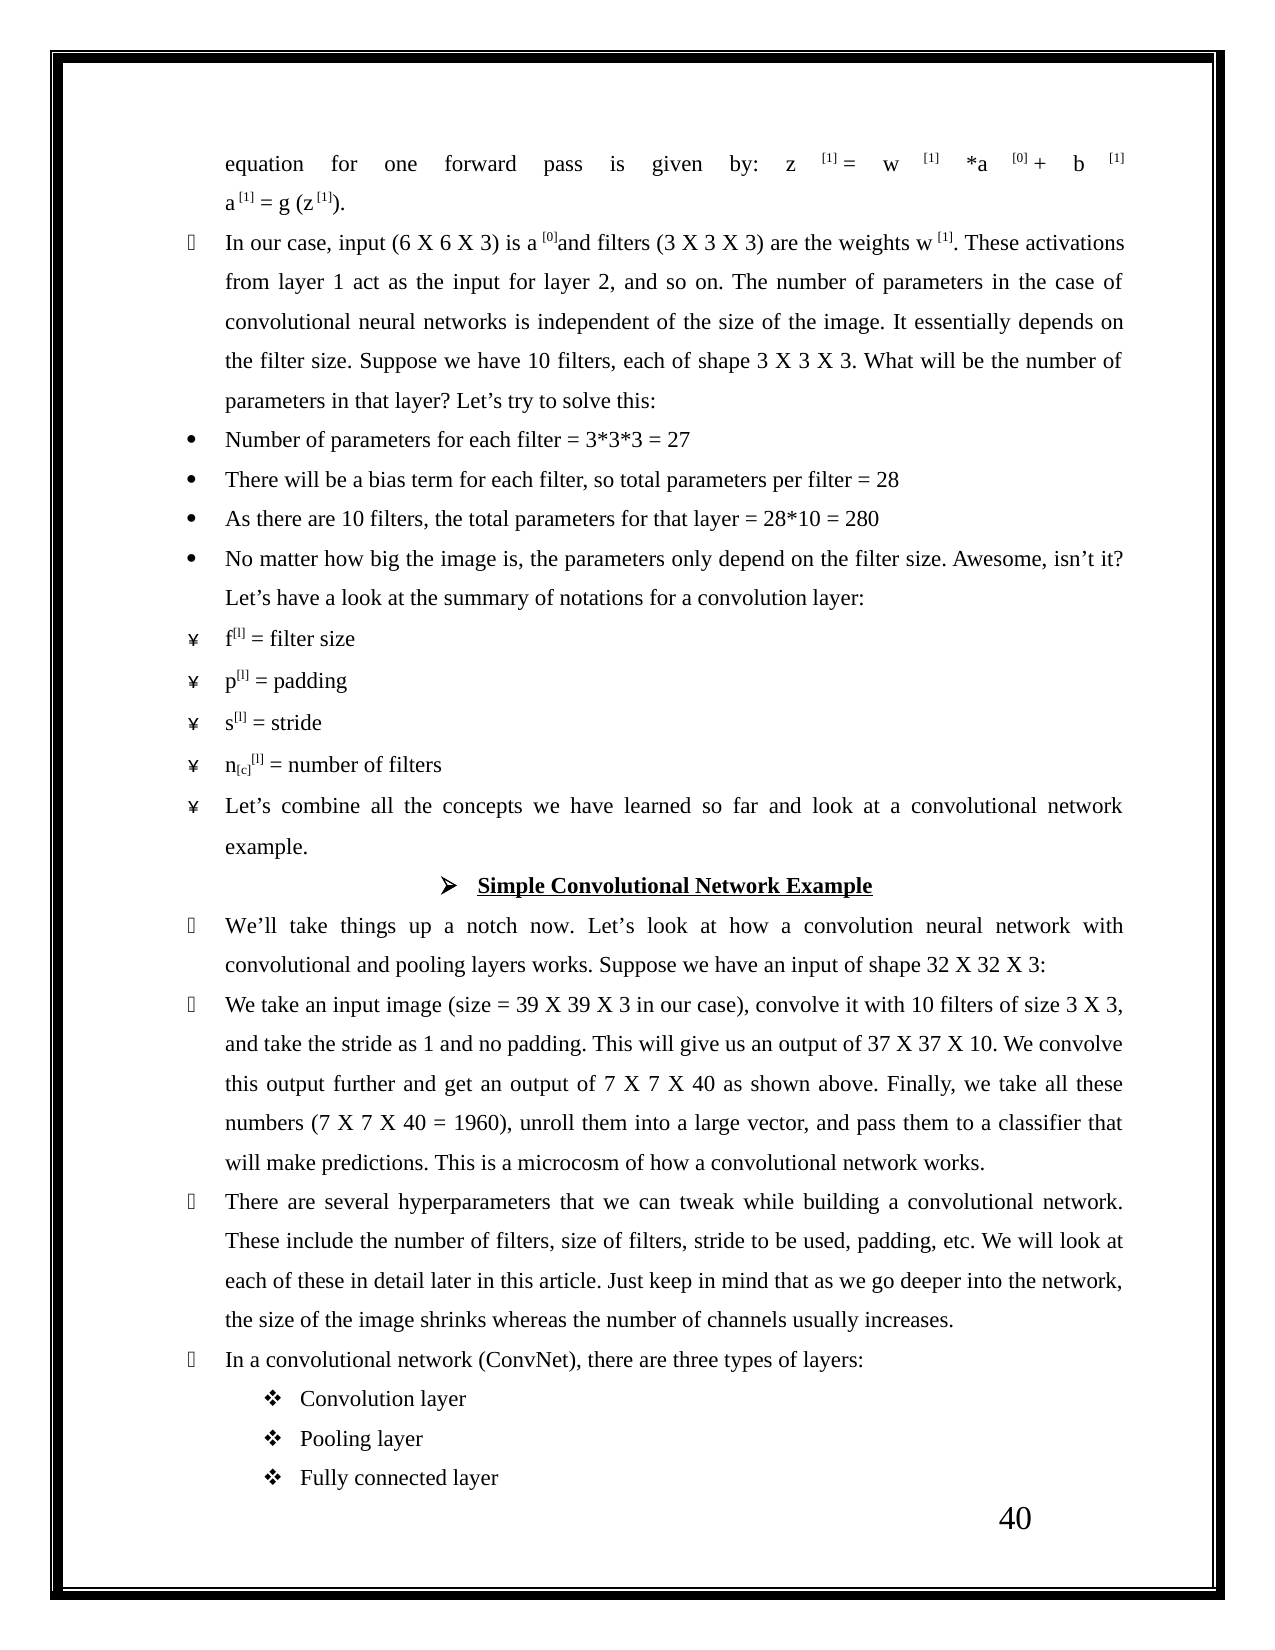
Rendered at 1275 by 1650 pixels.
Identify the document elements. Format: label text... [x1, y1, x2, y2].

list There are several hyperparameters that we can tweak while building a convolutional network. These include the number of filters, size of filters, stride to be used, padding, etc. We will look at each of these in detail later in this article. Just keep in mind that as we go deeper into the network, the size of the image shrinks whereas the number of channels usually increases. [187, 1188, 1125, 1333]
list There will be a bias term for each filter, so total parameters per filter = 28 [187, 466, 1125, 492]
list Pooling layer [262, 1425, 1125, 1451]
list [187, 150, 1125, 216]
list Let’s combine all the concepts we have learned so far and look at a convolutional network example. [187, 792, 1125, 859]
list Fully connected layer [262, 1464, 1125, 1491]
list We take an input image (size = 39 X 39 X 3 in our case), convolve it with 10 filters of size 3 X 3, and take the stride as 1 and no padding. This will give us an output of 37 X 37 X 10. We convolve this output further and get an output of 7 X 7 X 40 as shown above. Finally, we take all these numbers (7 X 7 X 40 = 1960), unroll them into a large vector, and pass them to a classifier that will make predictions. This is a microcosm of how a convolutional network works. [187, 991, 1125, 1175]
list s[l] = stride [187, 708, 1125, 736]
list No matter how big the image is, the parameters only depend on the filter size. Awesome, isn’t it? Let’s have a look at the summary of notations for a convolution layer: [187, 545, 1125, 611]
list p[l] = padding [187, 666, 1125, 694]
list Number of parameters for each filter = 3*3*3 = 27 [187, 426, 1125, 453]
list Convolution layer [262, 1386, 1125, 1412]
list n[c][l] = number of filters [187, 750, 1125, 778]
list In our case, input (6 X 6 X 3) is a [0]and filters (3 X 3 X 3) are the weights w [1]. These activations from layer 1 act as the input for layer 2, and so on. The number of parameters in the case of convolutional neural networks is independent of the size of the image. It essentially depends on the filter size. Suppose we have 10 filters, each of shape 3 X 3 X 3. What will be the number of parameters in that layer? Let’s try to solve this: [187, 229, 1125, 413]
list Simple Convolutional Network Example [187, 872, 1125, 899]
list We’ll take things up a notch now. Let’s look at how a convolution neural network with convolutional and pooling layers works. Suppose we have an input of shape 32 X 32 X 3: [187, 912, 1125, 978]
list As there are 10 filters, the total parameters for that layer = 28*10 = 280 [187, 505, 1125, 532]
list f[l] = filter size [187, 624, 1125, 652]
list In a convolutional network (ConvNet), there are three types of layers: [187, 1346, 1125, 1372]
